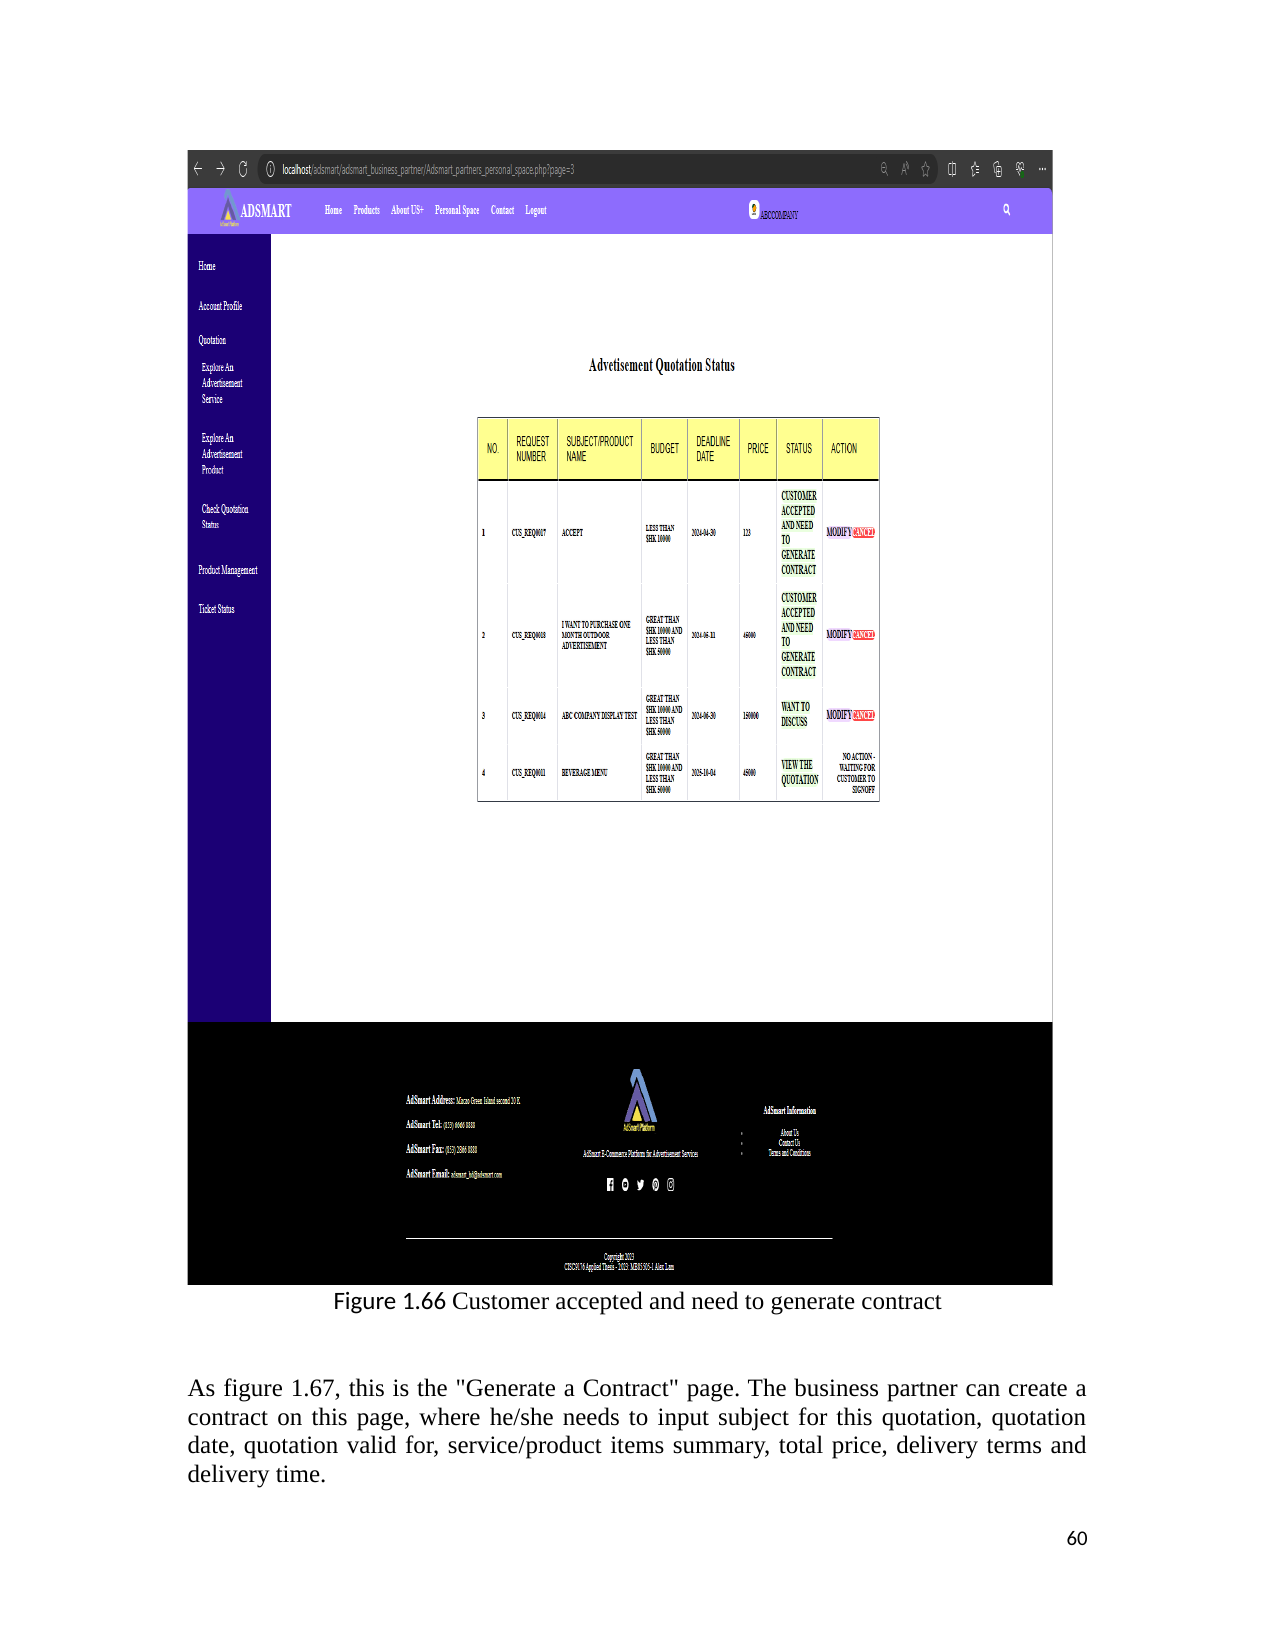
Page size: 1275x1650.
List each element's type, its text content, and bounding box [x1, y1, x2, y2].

text As figure 1.67, this is the "Generate a Contract" page. The business partner can create a contract on this page, where he/she needs to input subject for this quotation, quotation date, quotation valid for, service/product items summary, total price, delivery terms and delivery time. [187, 1373, 1087, 1488]
text Figure 1.66 Customer accepted and need to generate contract [187, 1285, 1087, 1316]
picture [187, 150, 1053, 1286]
